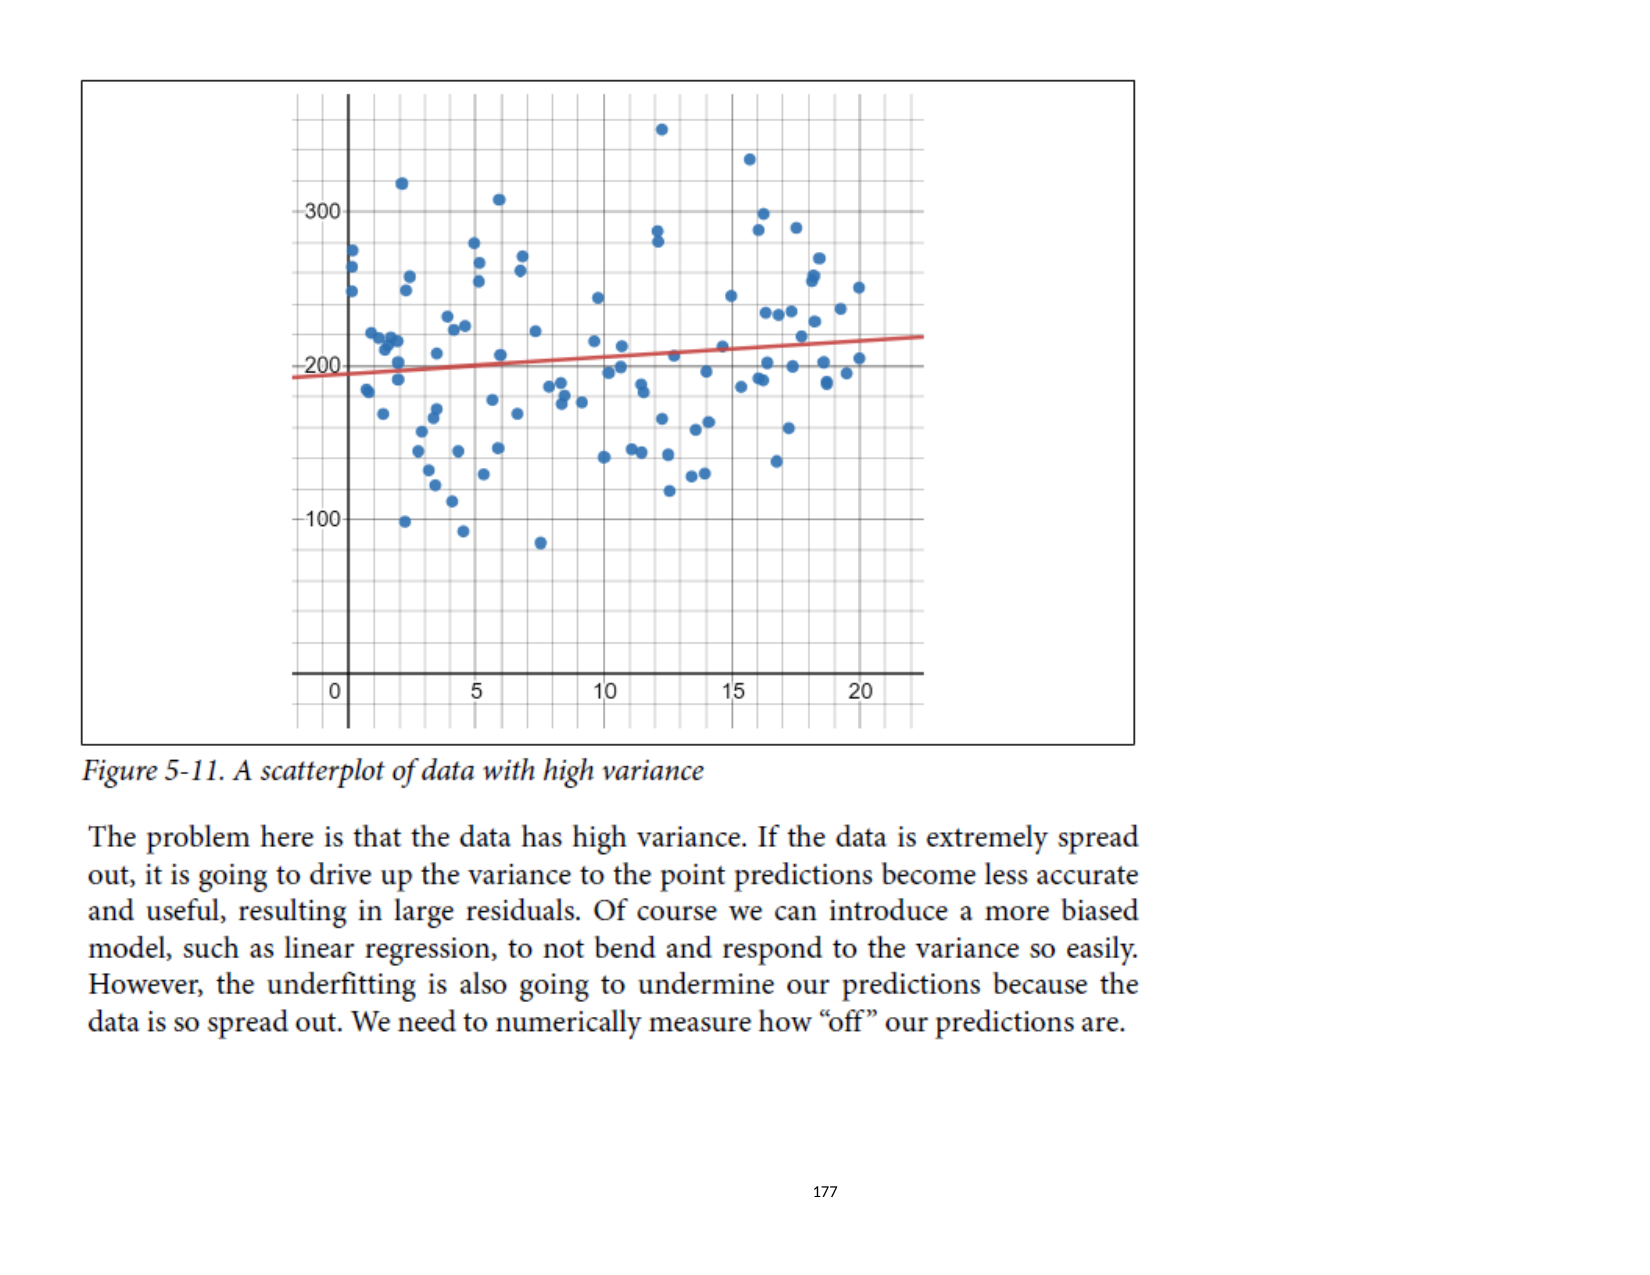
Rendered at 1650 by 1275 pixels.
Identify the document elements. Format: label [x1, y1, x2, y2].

picture [75, 75, 1140, 796]
picture [75, 814, 1152, 1052]
